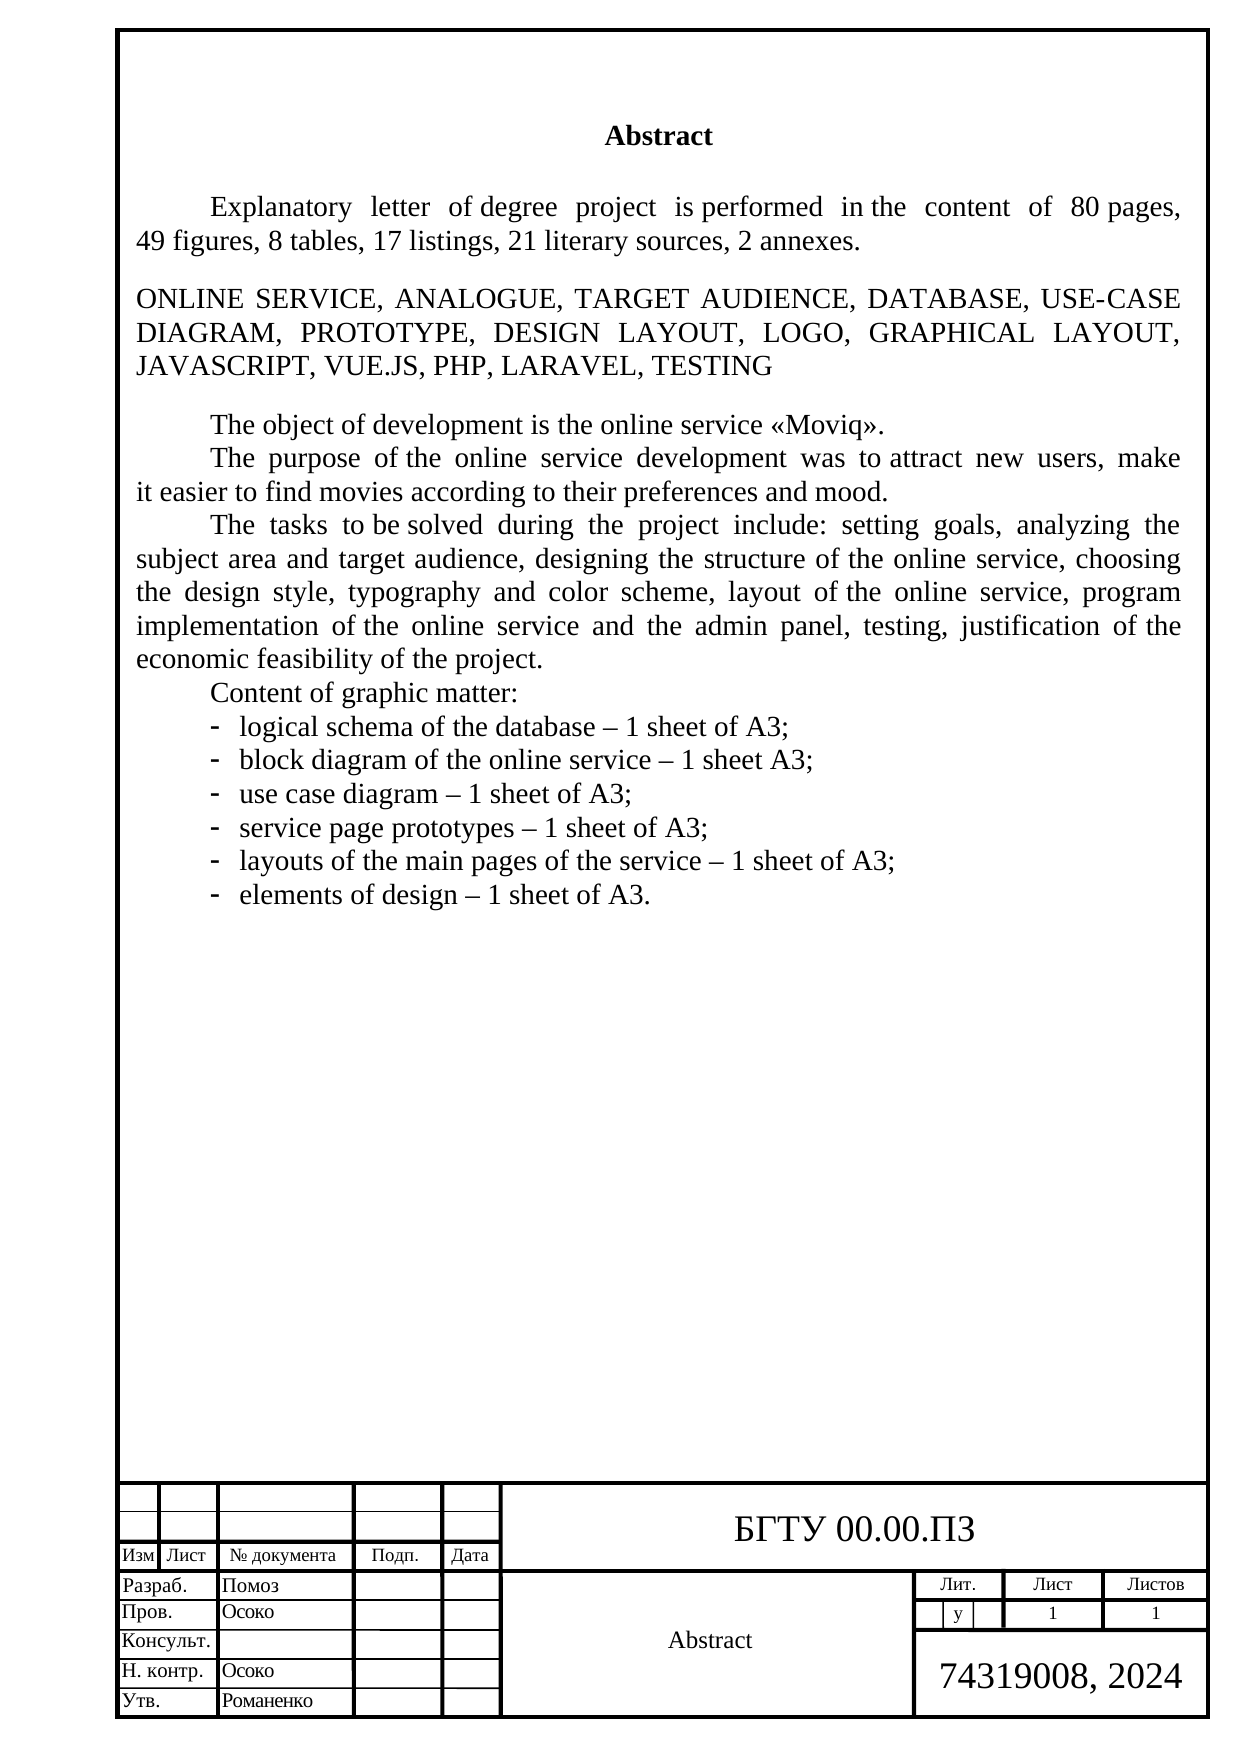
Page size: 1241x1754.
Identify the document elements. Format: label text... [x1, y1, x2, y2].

list service page prototypes – 1 sheet of A3; [136, 810, 1181, 843]
list use case diagram – 1 sheet of A3; [136, 776, 1181, 810]
text Abstract [136, 118, 1181, 152]
text Content of graphic matter: [136, 675, 1181, 709]
text Explanatory letter of degree project is performed in the content of 80 pages, 49 figures, 8 tables, 17 listings, 21 literary sources, 2 annexes. [136, 189, 1181, 256]
list logical schema of the database – 1 sheet of A3; [136, 709, 1181, 742]
text The object of development is the online service «Moviq». [136, 407, 1181, 440]
list elements of design – 1 sheet of A3. [136, 877, 1181, 911]
text The purpose of the online service development was to attract new users, make it easier to find movies according to their preferences and mood. [136, 440, 1181, 507]
text The tasks to be solved during the project include: setting goals, analyzing the subject area and target audience, designing the structure of the online service, choosing the design style, typography and color scheme, layout of the online service, program implementation of the online service and the admin panel, testing, justification of the economic feasibility of the project. [136, 507, 1181, 675]
list layouts of the main pages of the service – 1 sheet of A3; [136, 843, 1181, 877]
text ONLINE SERVICE, ANALOGUE, TARGET AUDIENCE, DATABASE, USE-CASE DIAGRAM, PROTOTYPE, DESIGN LAYOUT, LOGO, GRAPHICAL LAYOUT, JAVASCRIPT, VUE.JS, PHP, LARAVEL, TESTING [136, 281, 1181, 382]
list block diagram of the online service – 1 sheet A3; [136, 742, 1181, 776]
